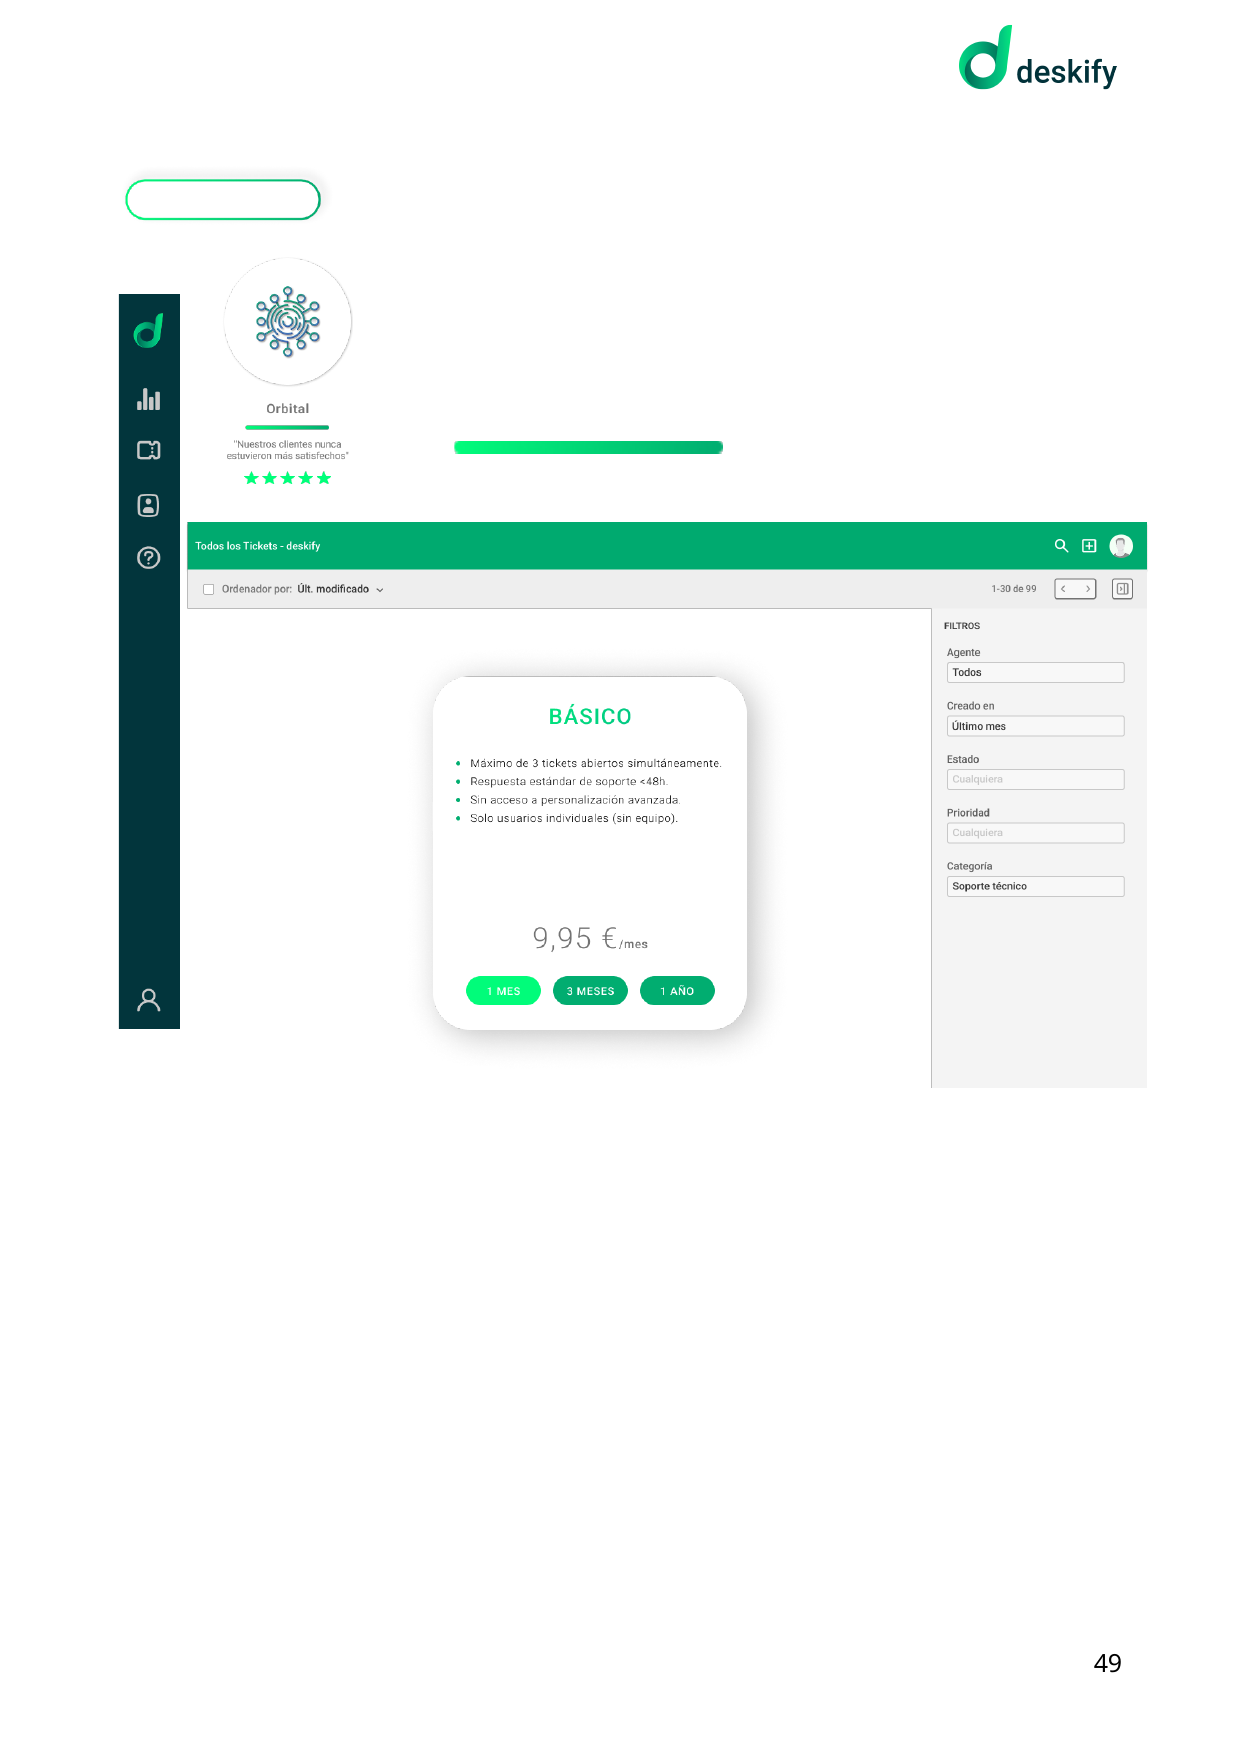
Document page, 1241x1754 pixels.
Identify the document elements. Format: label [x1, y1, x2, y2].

picture [186, 522, 1149, 1088]
picture [118, 294, 180, 1029]
picture [454, 441, 723, 454]
picture [119, 164, 335, 226]
picture [222, 257, 354, 484]
picture [953, 22, 1127, 92]
